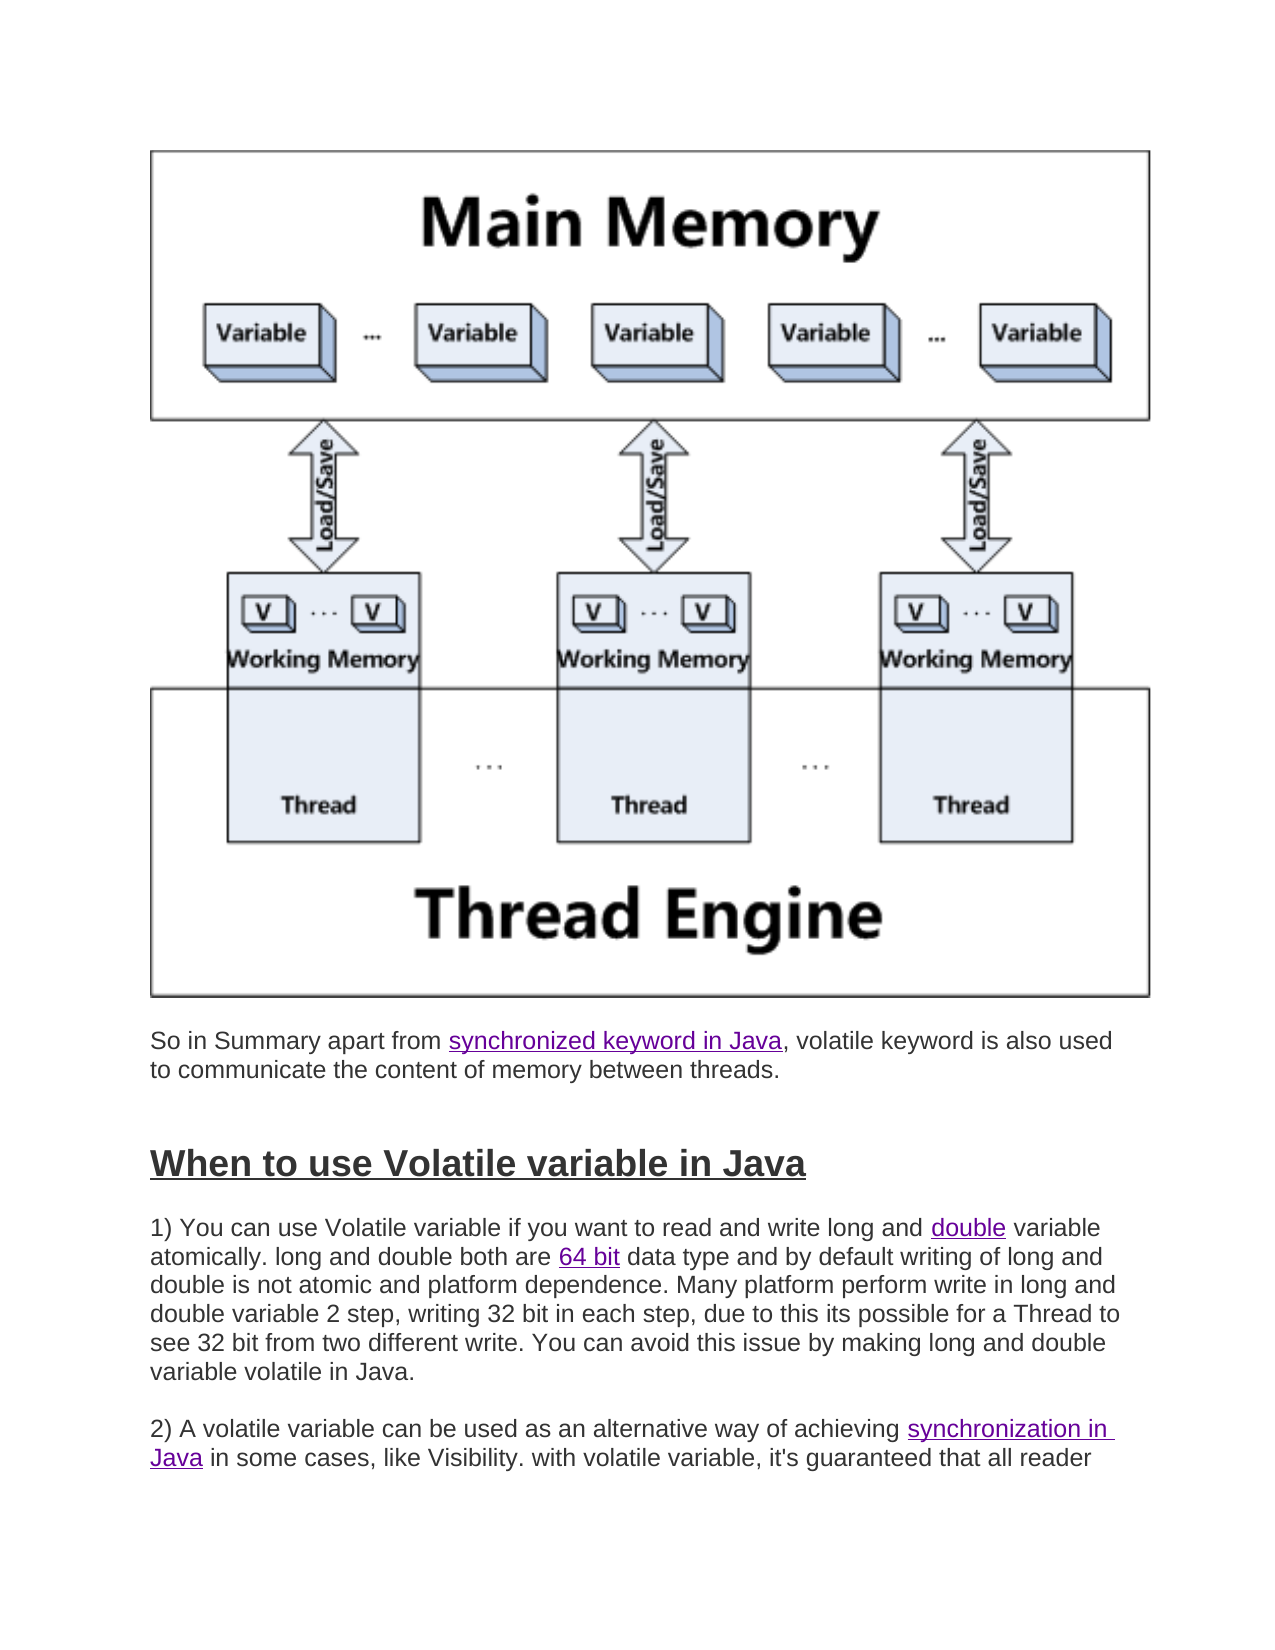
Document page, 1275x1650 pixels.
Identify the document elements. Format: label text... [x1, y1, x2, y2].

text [150, 1213, 1125, 1472]
text So in Summary apart from synchronized keyword in Java, volatile keyword is also used to communicate the content of memory between threads. [150, 1026, 1125, 1112]
text When to use Volatile variable in Java [150, 1141, 1125, 1184]
picture [150, 150, 1151, 998]
